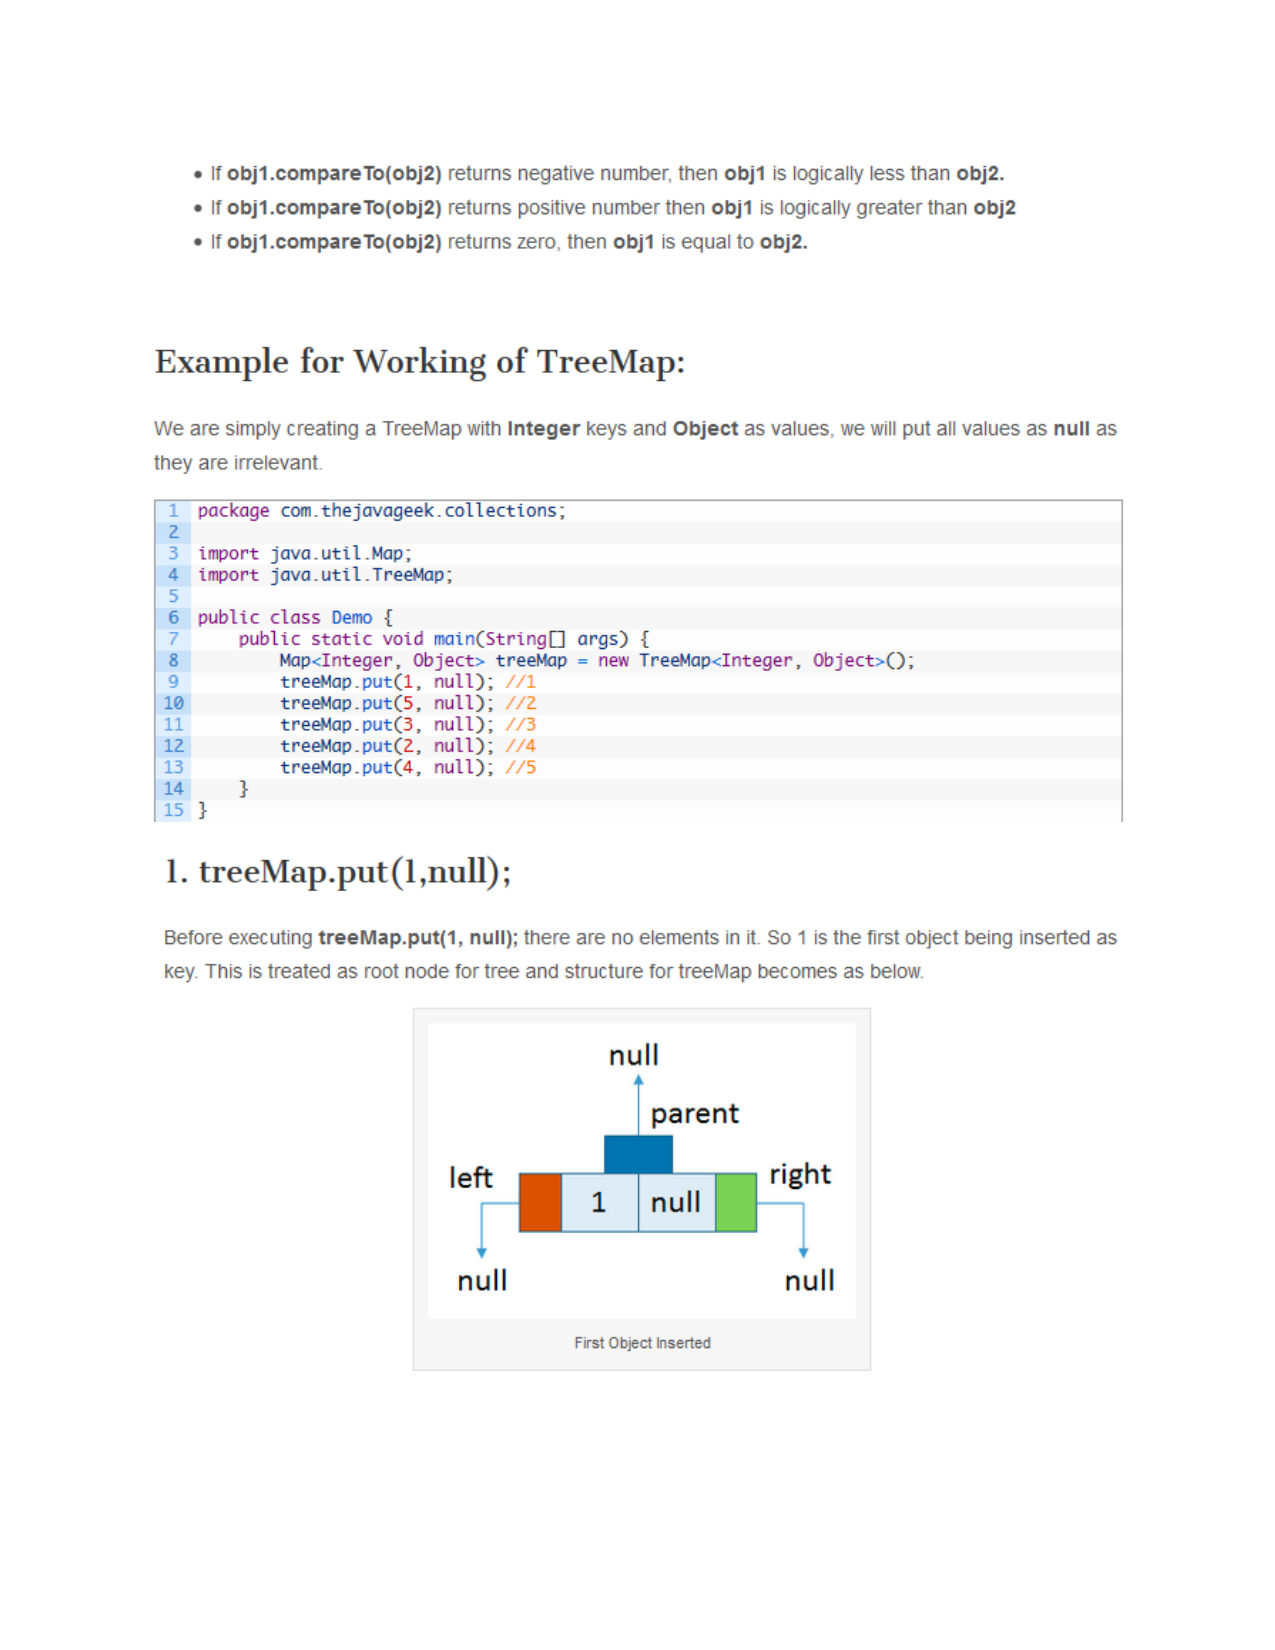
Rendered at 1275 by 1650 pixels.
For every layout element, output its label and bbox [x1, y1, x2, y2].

picture [150, 846, 1125, 1371]
picture [150, 150, 1125, 822]
